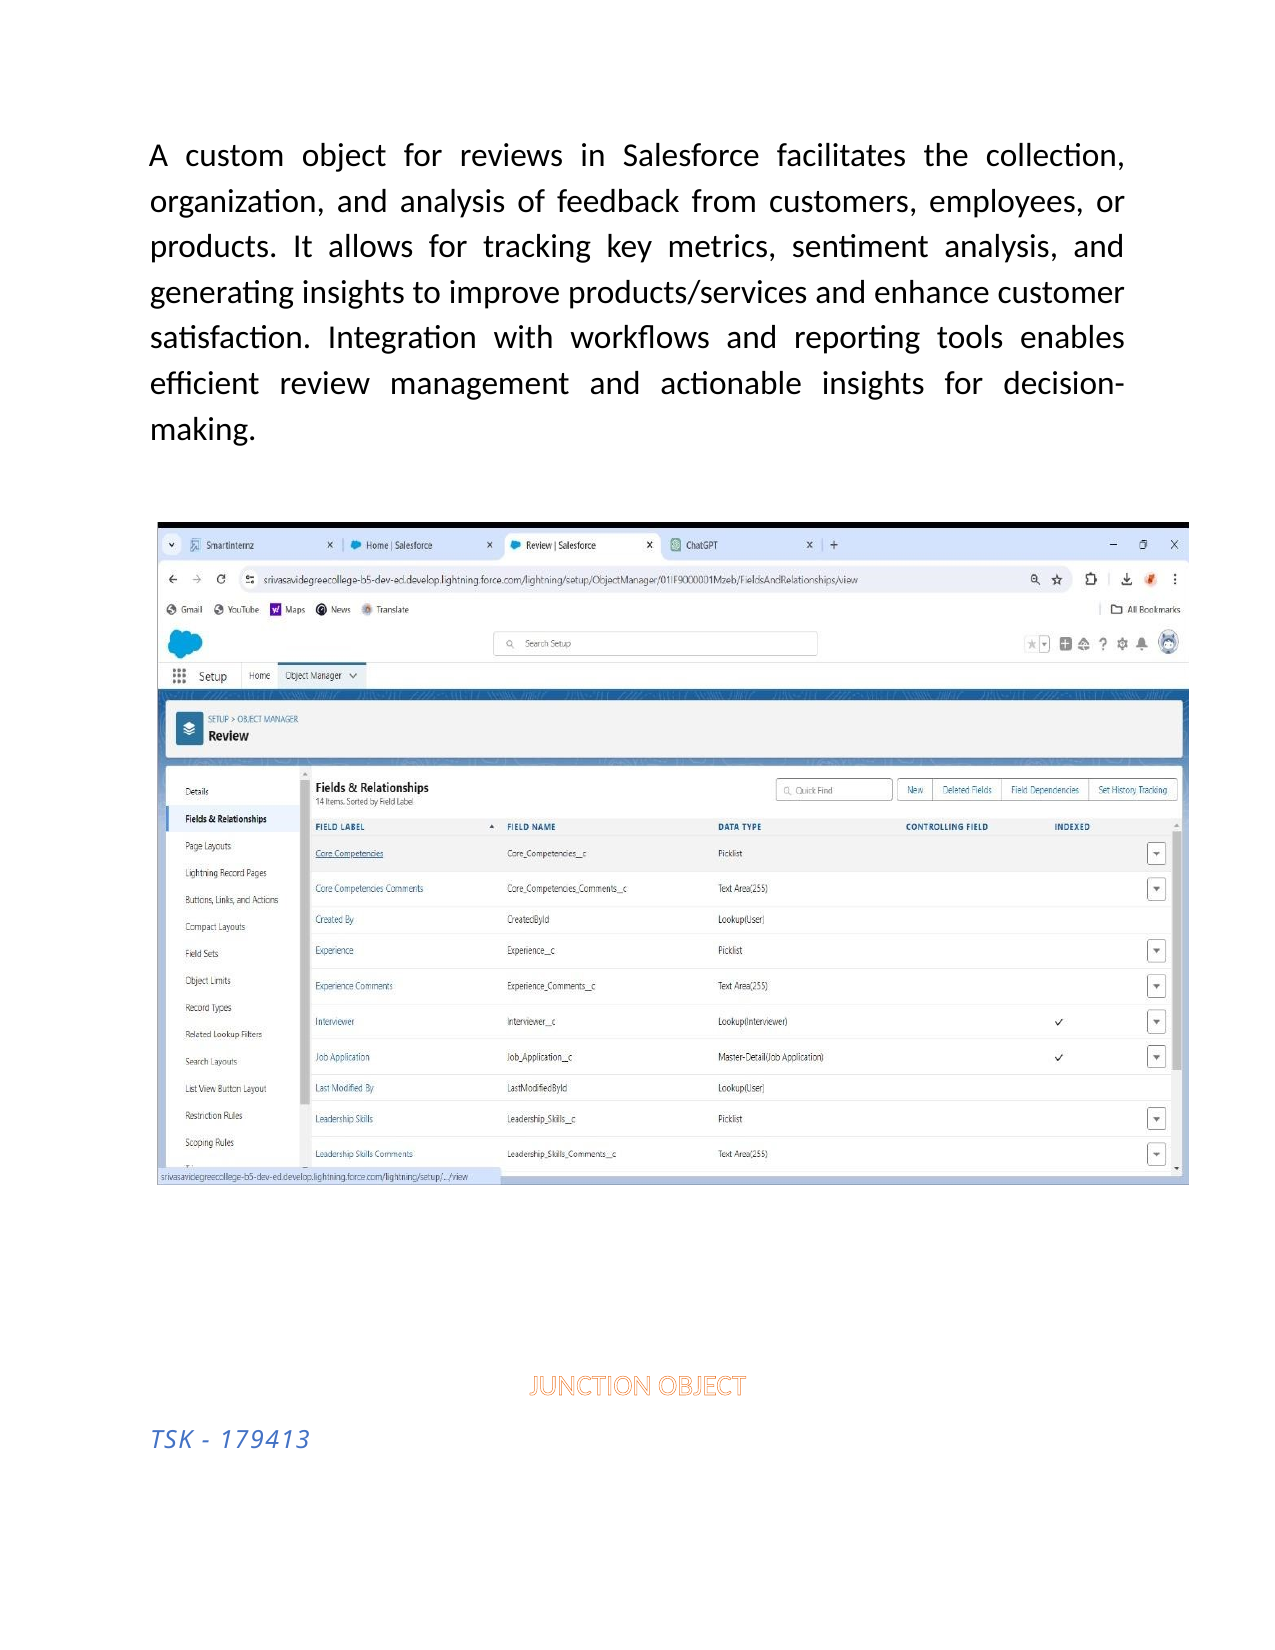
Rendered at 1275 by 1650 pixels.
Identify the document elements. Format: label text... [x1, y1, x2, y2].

subtitle TSK - 179413 [150, 1421, 1197, 1456]
picture [157, 522, 1189, 1185]
text A custom object for reviews in Salesforce facilitates the collection, organization, and analysis of feedback from customers, employees, or products. It allows for tracking key metrics, sentiment analysis, and generating insights to improve products/services and enhance customer satisfaction. Integration with workflows and reporting tools enables efficient review management and actionable insights for decision-making. [148, 134, 1126, 448]
text JUNCTION OBJECT [148, 1367, 1127, 1402]
